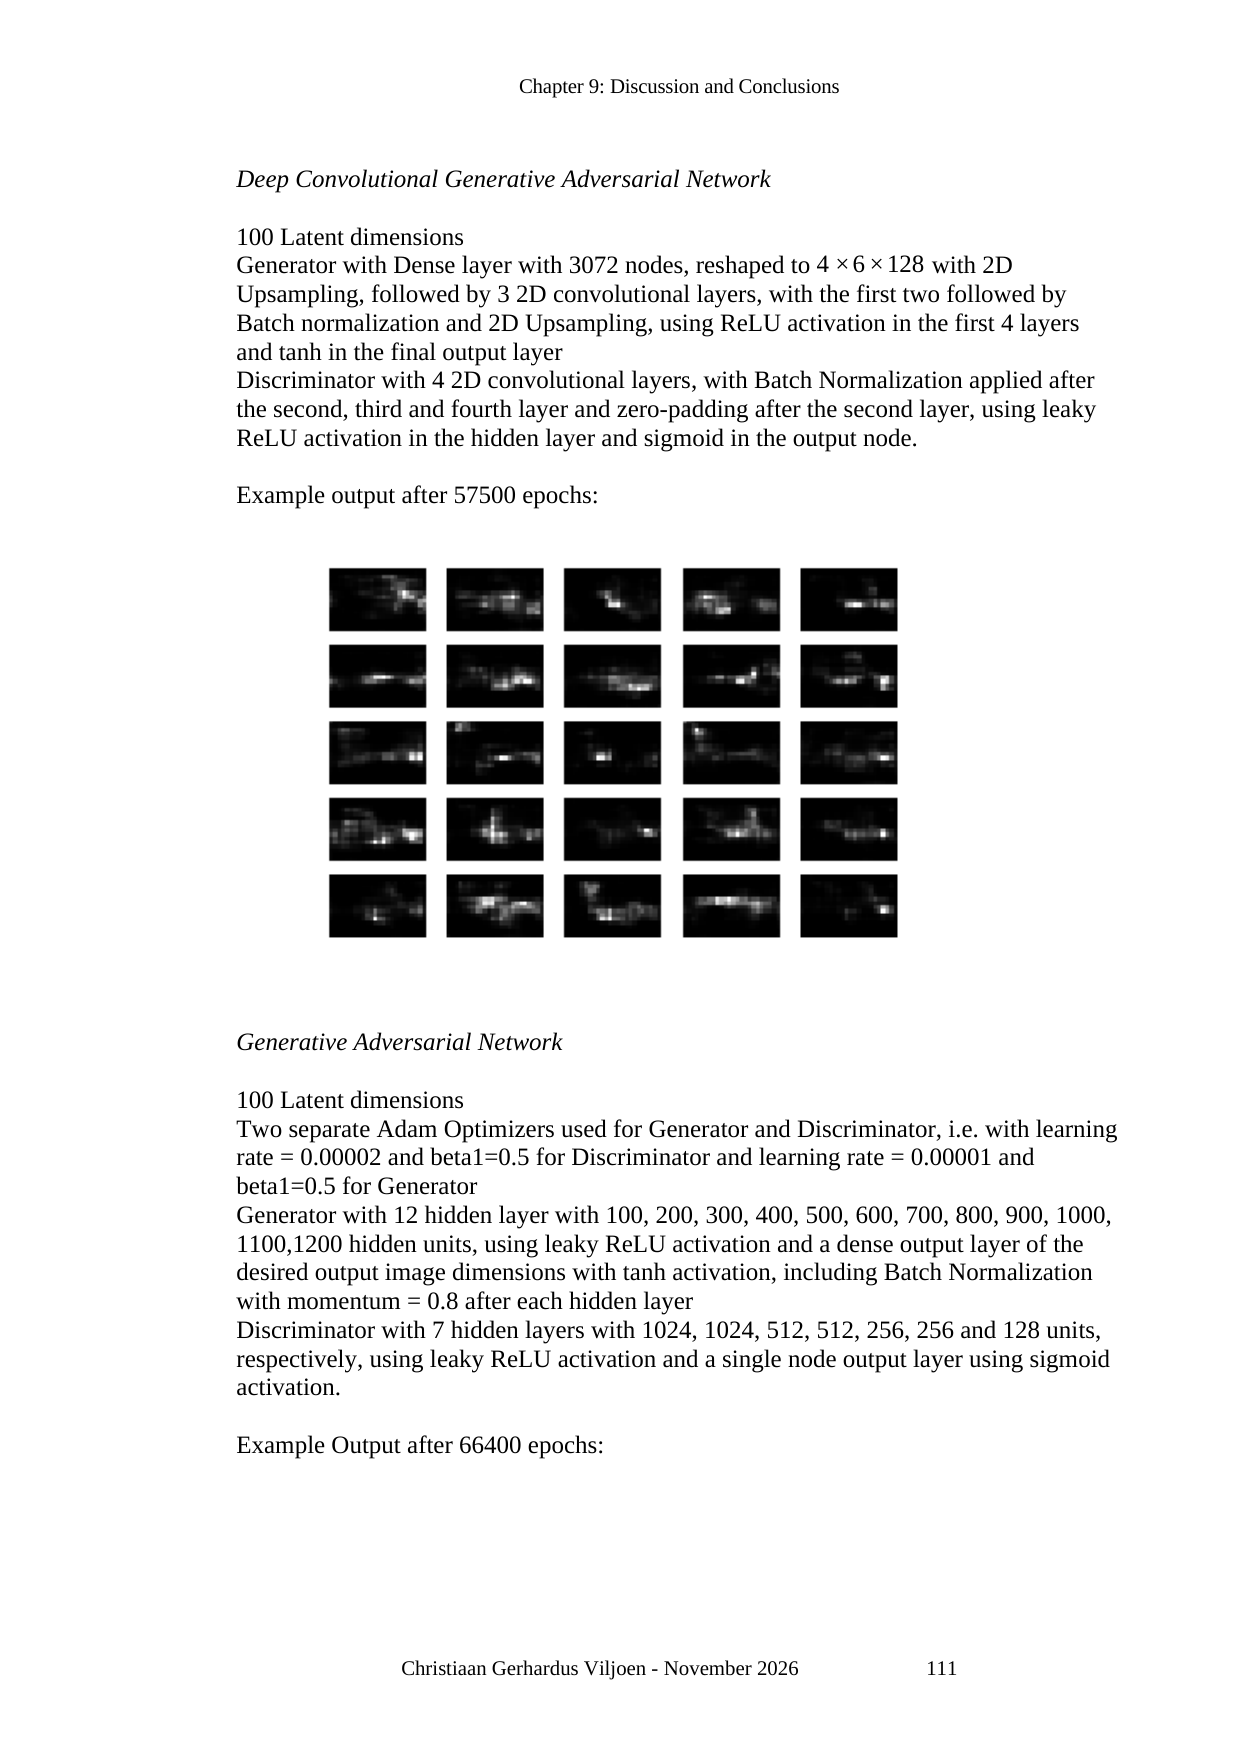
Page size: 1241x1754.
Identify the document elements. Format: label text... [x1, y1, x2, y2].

text Example Output after 66400 epochs: [236, 1430, 1122, 1459]
text Deep Convolutional Generative Adversarial Network [236, 164, 1122, 193]
text Generative Adversarial Network [236, 1027, 1122, 1056]
text Discriminator with 4 2D convolutional layers, with Batch Normalization applied after the second, third and fourth layer and zero-padding after the second layer, using leaky ReLU activation in the hidden layer and sigmoid in the output node. [236, 365, 1122, 452]
text 100 Latent dimensions [236, 1085, 1122, 1114]
text Discriminator with 7 hidden layers with 1024, 1024, 512, 512, 256, 256 and 128 units, respectively, using leaky ReLU activation and a single node output layer using sigmoid activation. [236, 1315, 1122, 1401]
picture [236, 509, 971, 999]
text Generator with 12 hidden layer with 100, 200, 300, 400, 500, 600, 700, 800, 900, 1000, 1100,1200 hidden units, using leaky ReLU activation and a dense output layer of the desired output image dimensions with tanh activation, including Batch Normalization with momentum = 0.8 after each hidden layer [236, 1200, 1122, 1315]
text Generator with Dense layer with 3072 nodes, reshaped to with 2D Upsampling, followed by 3 2D convolutional layers, with the first two followed by Batch normalization and 2D Upsampling, using ReLU activation in the first 4 layers and tanh in the final output layer [236, 250, 1122, 365]
text Two separate Adam Optimizers used for Generator and Discriminator, i.e. with learning rate = 0.00002 and beta1=0.5 for Discriminator and learning rate = 0.00001 and beta1=0.5 for Generator [236, 1114, 1122, 1200]
text 100 Latent dimensions [236, 222, 1122, 250]
text Example output after 57500 epochs: [236, 480, 1122, 509]
